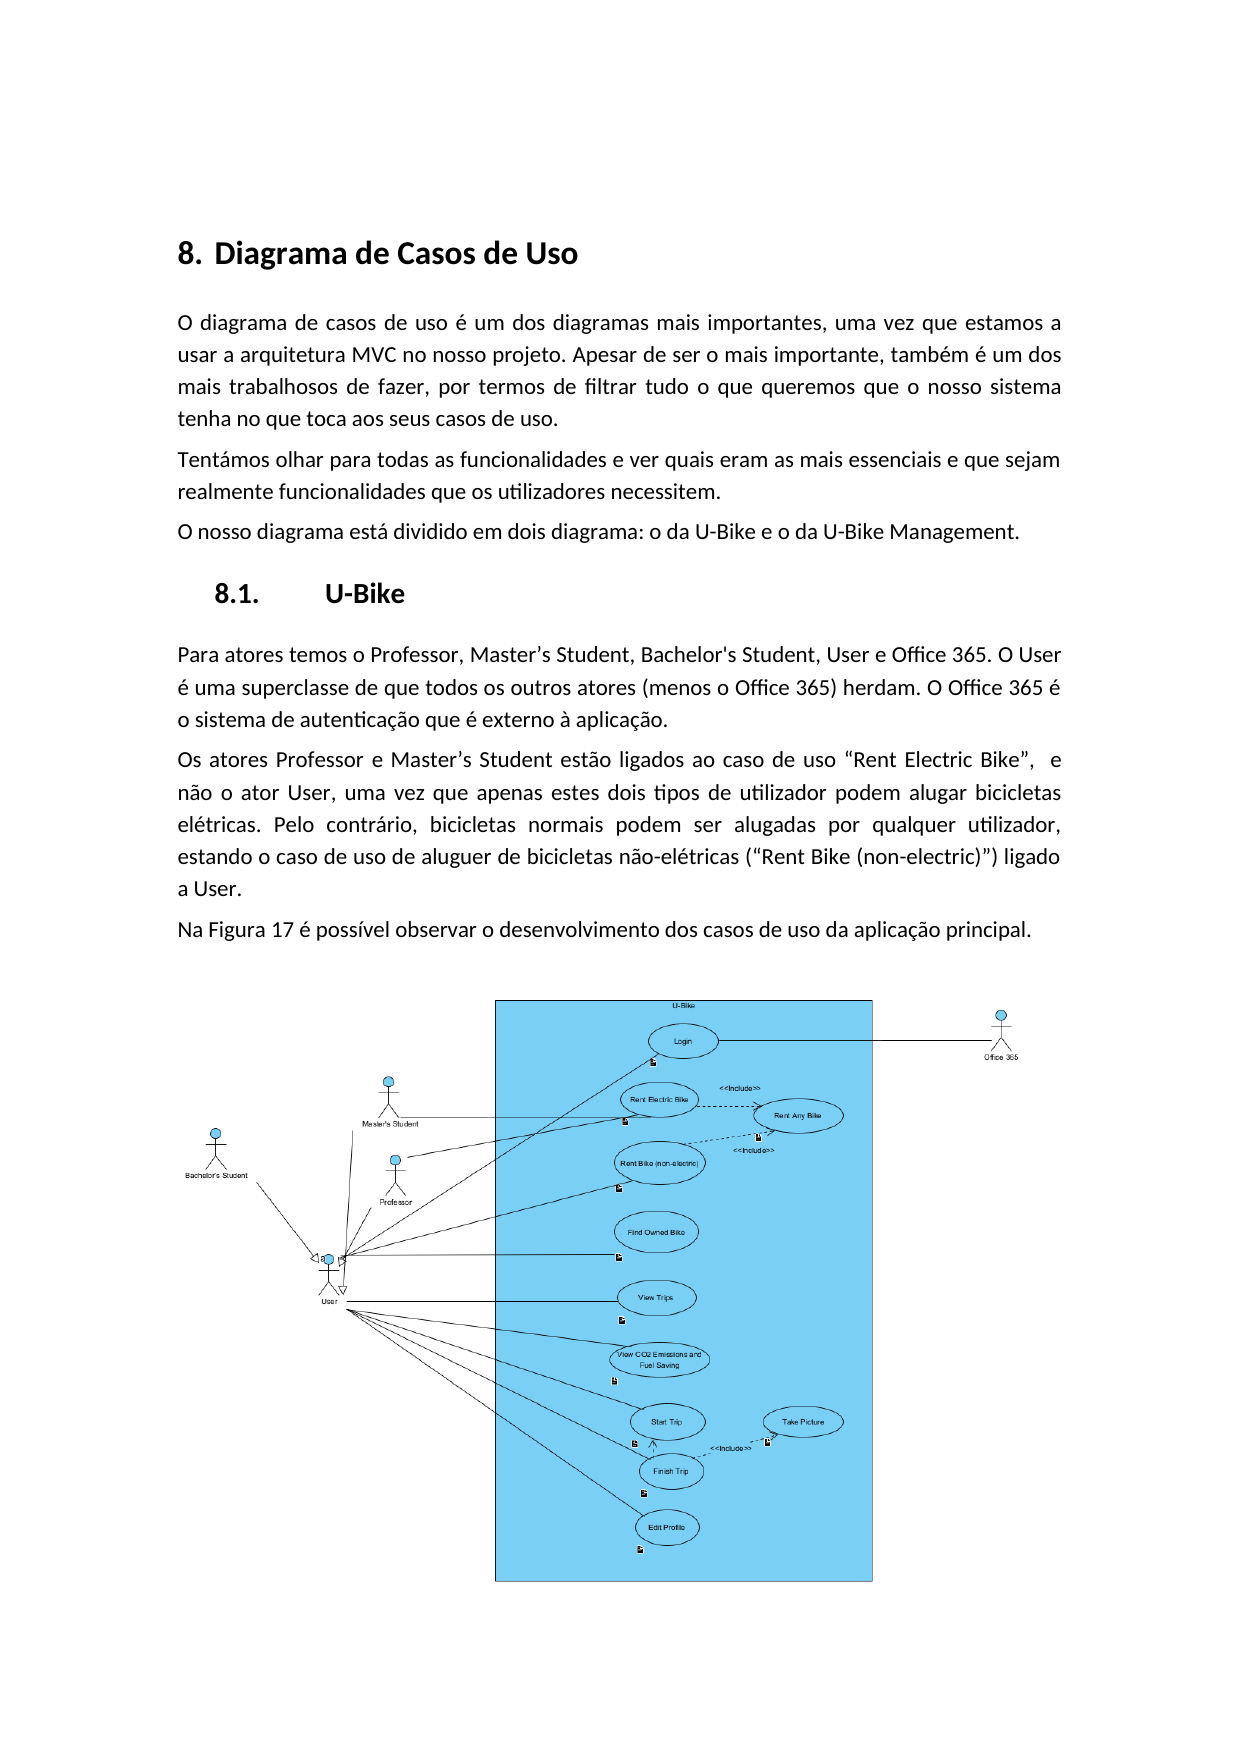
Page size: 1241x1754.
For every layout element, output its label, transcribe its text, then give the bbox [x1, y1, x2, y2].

text O nosso diagrama está dividido em dois diagrama: o da U-Bike e o da U-Bike Management. [177, 517, 1063, 546]
text Na Figura 17 é possível observar o desenvolvimento dos casos de uso da aplicação principal. [177, 915, 1063, 943]
subtitle U-Bike [214, 575, 1063, 610]
text Os atores Professor e Master’s Student estão ligados ao caso de uso “Rent Electric Bike”, e não o ator User, uma vez que apenas estes dois tipos de utilizador podem alugar bicicletas elétricas. Pelo contrário, bicicletas normais podem ser alugadas por qualquer utilizador, estando o caso de uso de aluguer de bicicletas não-elétricas (“Rent Bike (non-electric)”) ligado a User. [177, 746, 1063, 902]
picture [177, 995, 1063, 1588]
text Tentámos olhar para todas as funcionalidades e ver quais eram as mais essenciais e que sejam realmente funcionalidades que os utilizadores necessitem. [177, 445, 1063, 505]
text O diagrama de casos de uso é um dos diagramas mais importantes, uma vez que estamos a usar a arquitetura MVC no nosso projeto. Apesar de ser o mais importante, também é um dos mais trabalhosos de fazer, por termos de filtrar tudo o que queremos que o nosso sistema tenha no que toca aos seus casos de uso. [177, 308, 1063, 432]
subtitle Diagrama de Casos de Uso [177, 232, 1063, 272]
text Para atores temos o Professor, Master’s Student, Bachelor's Student, User e Office 365. O User é uma superclasse de que todos os outros atores (menos o Office 365) herdam. O Office 365 é o sistema de autenticação que é externo à aplicação. [177, 641, 1063, 733]
